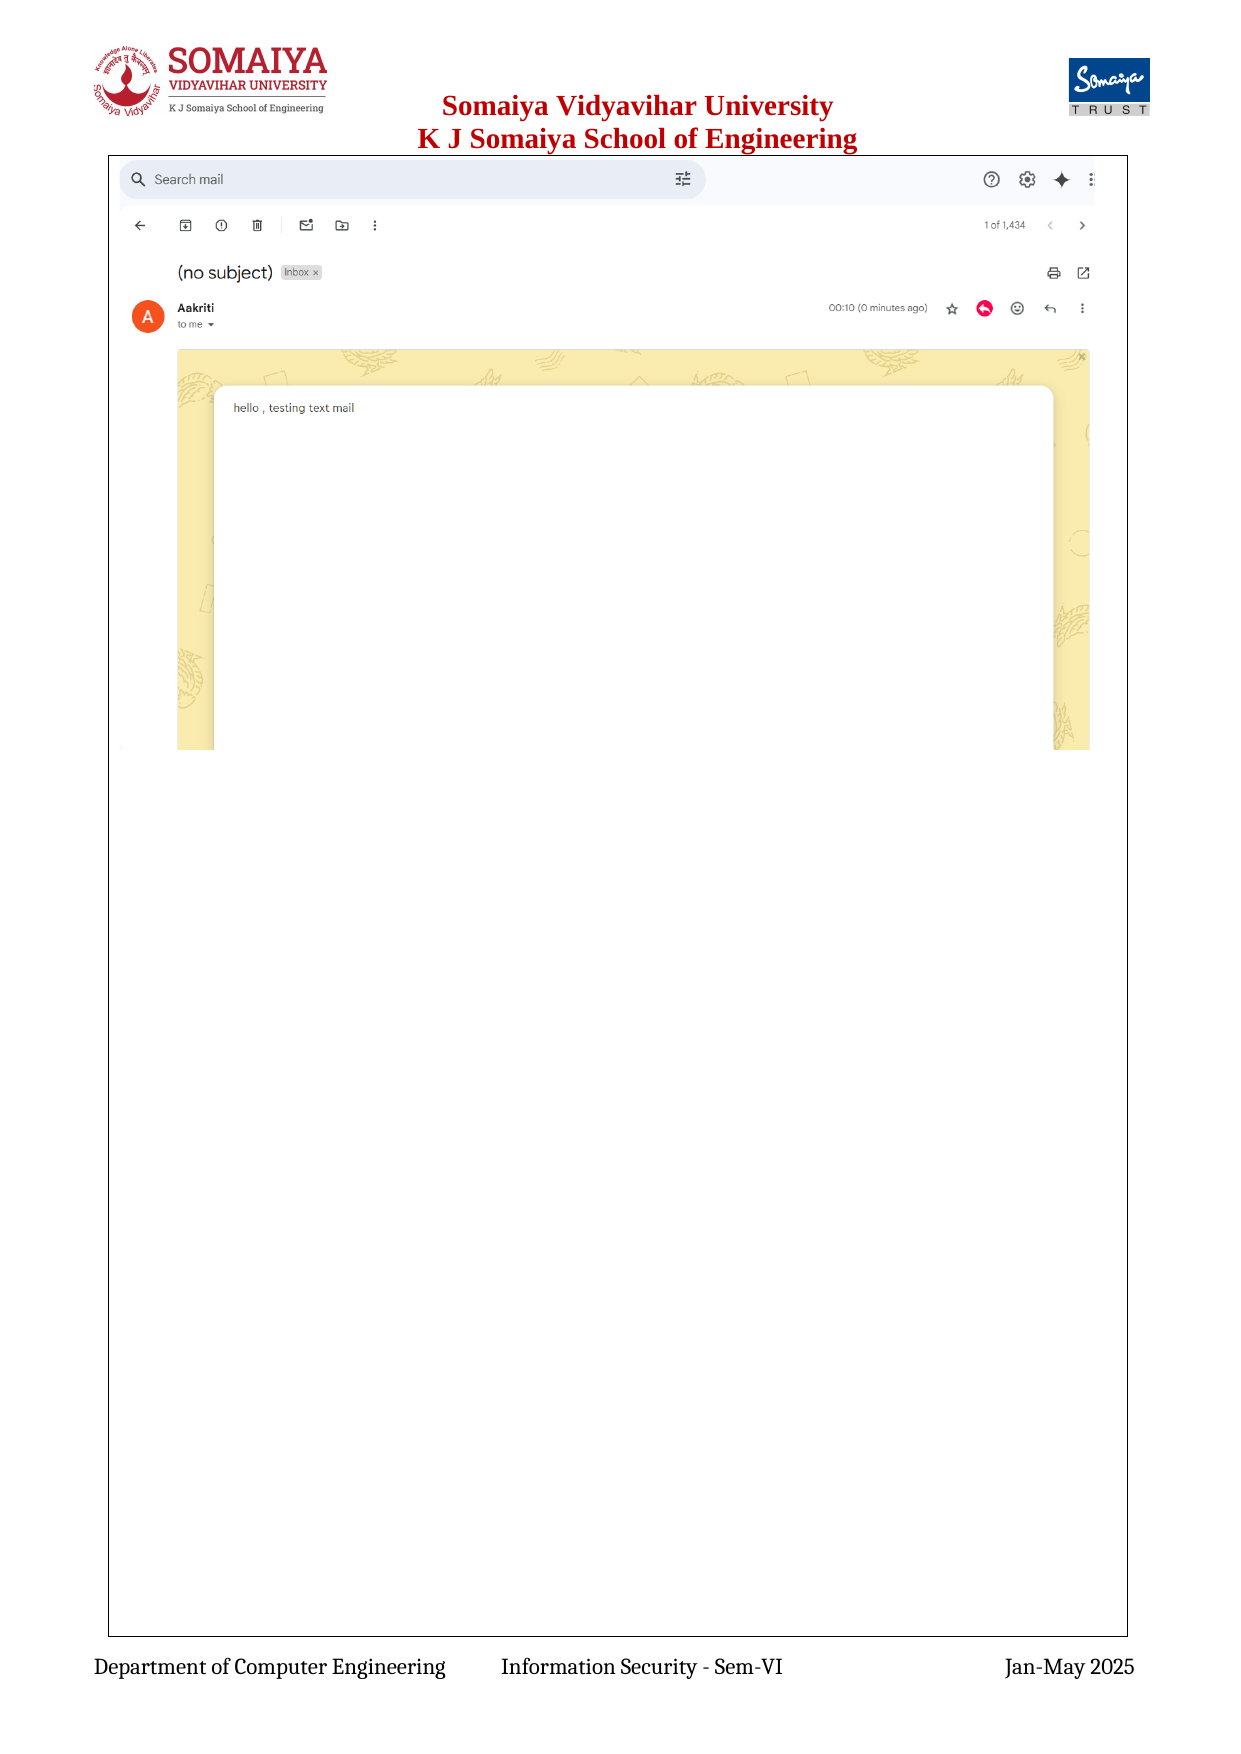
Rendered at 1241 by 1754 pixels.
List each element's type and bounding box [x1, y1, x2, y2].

table_cell [109, 156, 1127, 1636]
picture [93, 46, 327, 116]
picture [119, 156, 1095, 750]
picture [1068, 58, 1150, 116]
